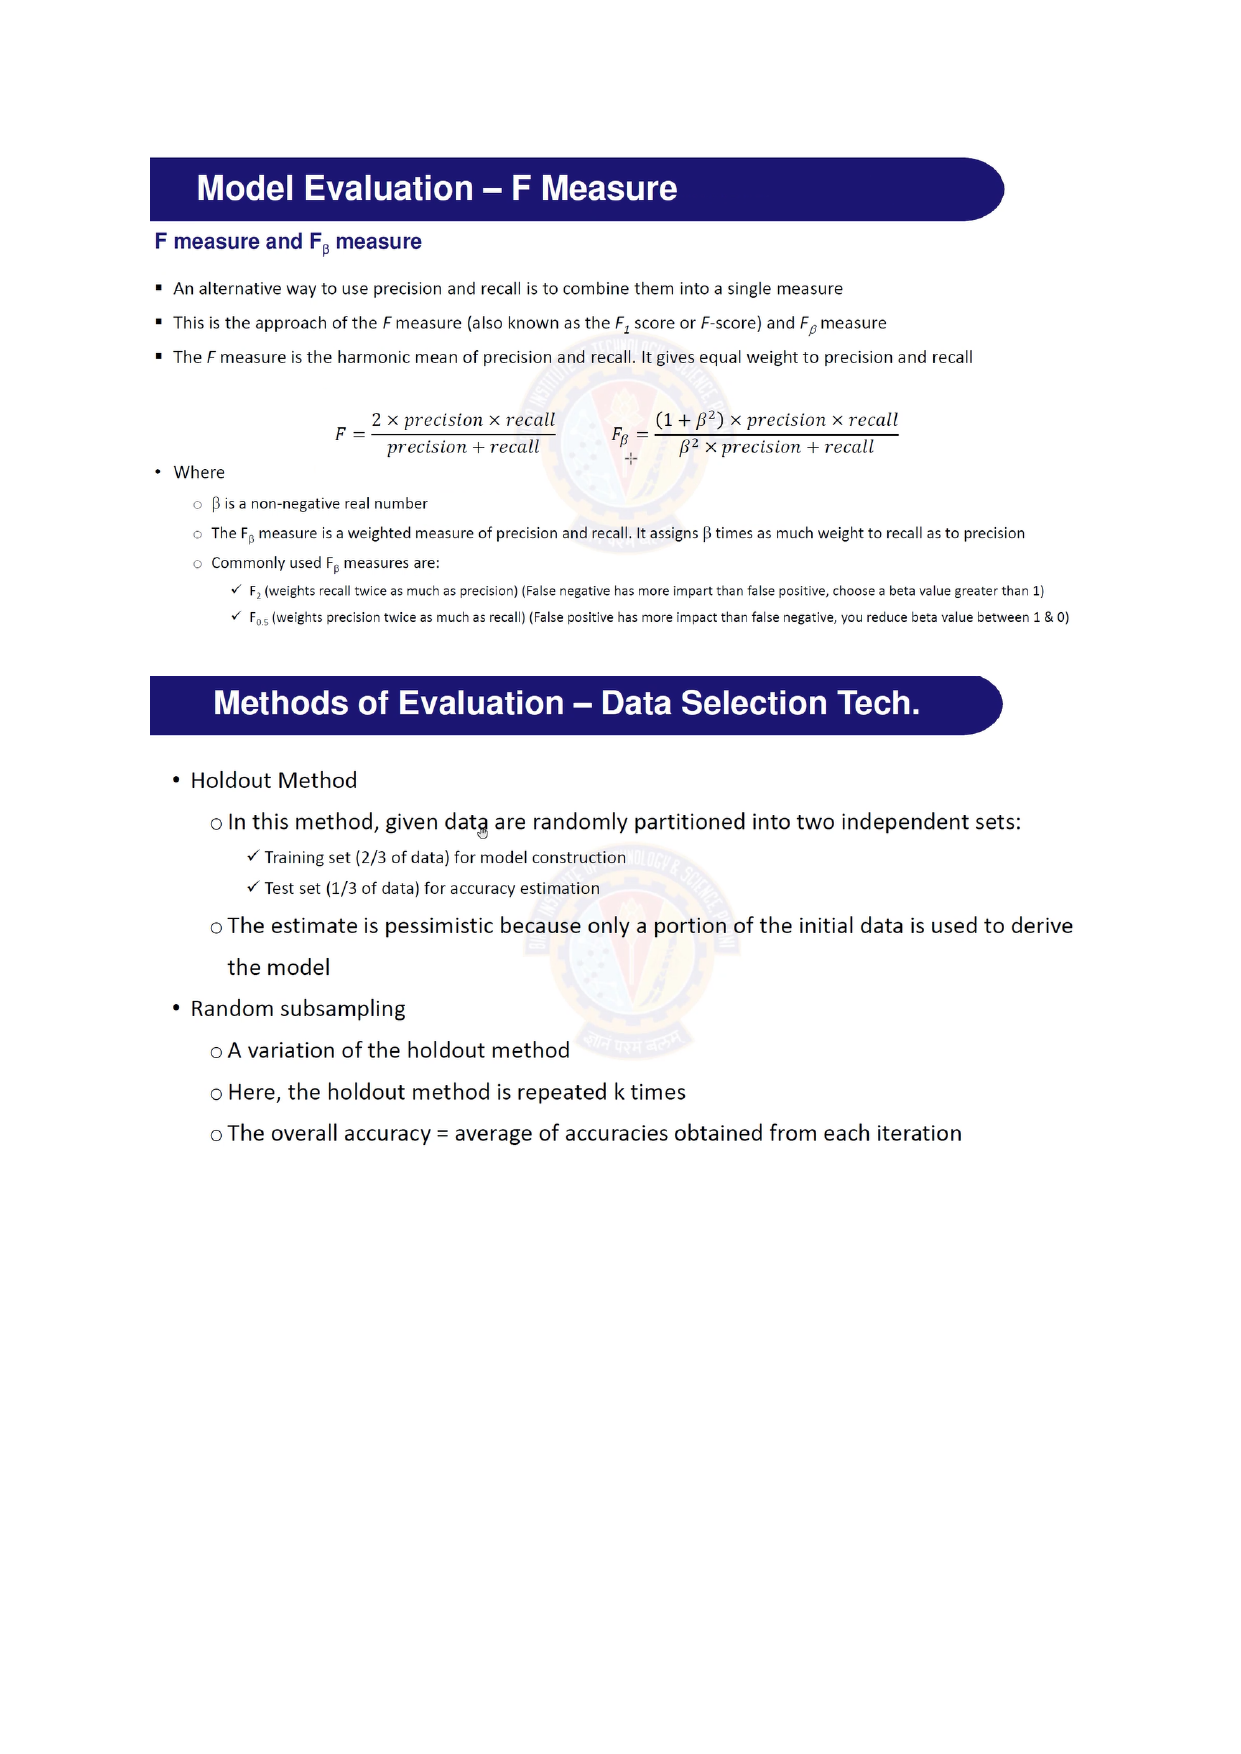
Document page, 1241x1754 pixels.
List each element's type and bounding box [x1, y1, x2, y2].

picture [150, 150, 1091, 658]
picture [150, 676, 1091, 1171]
